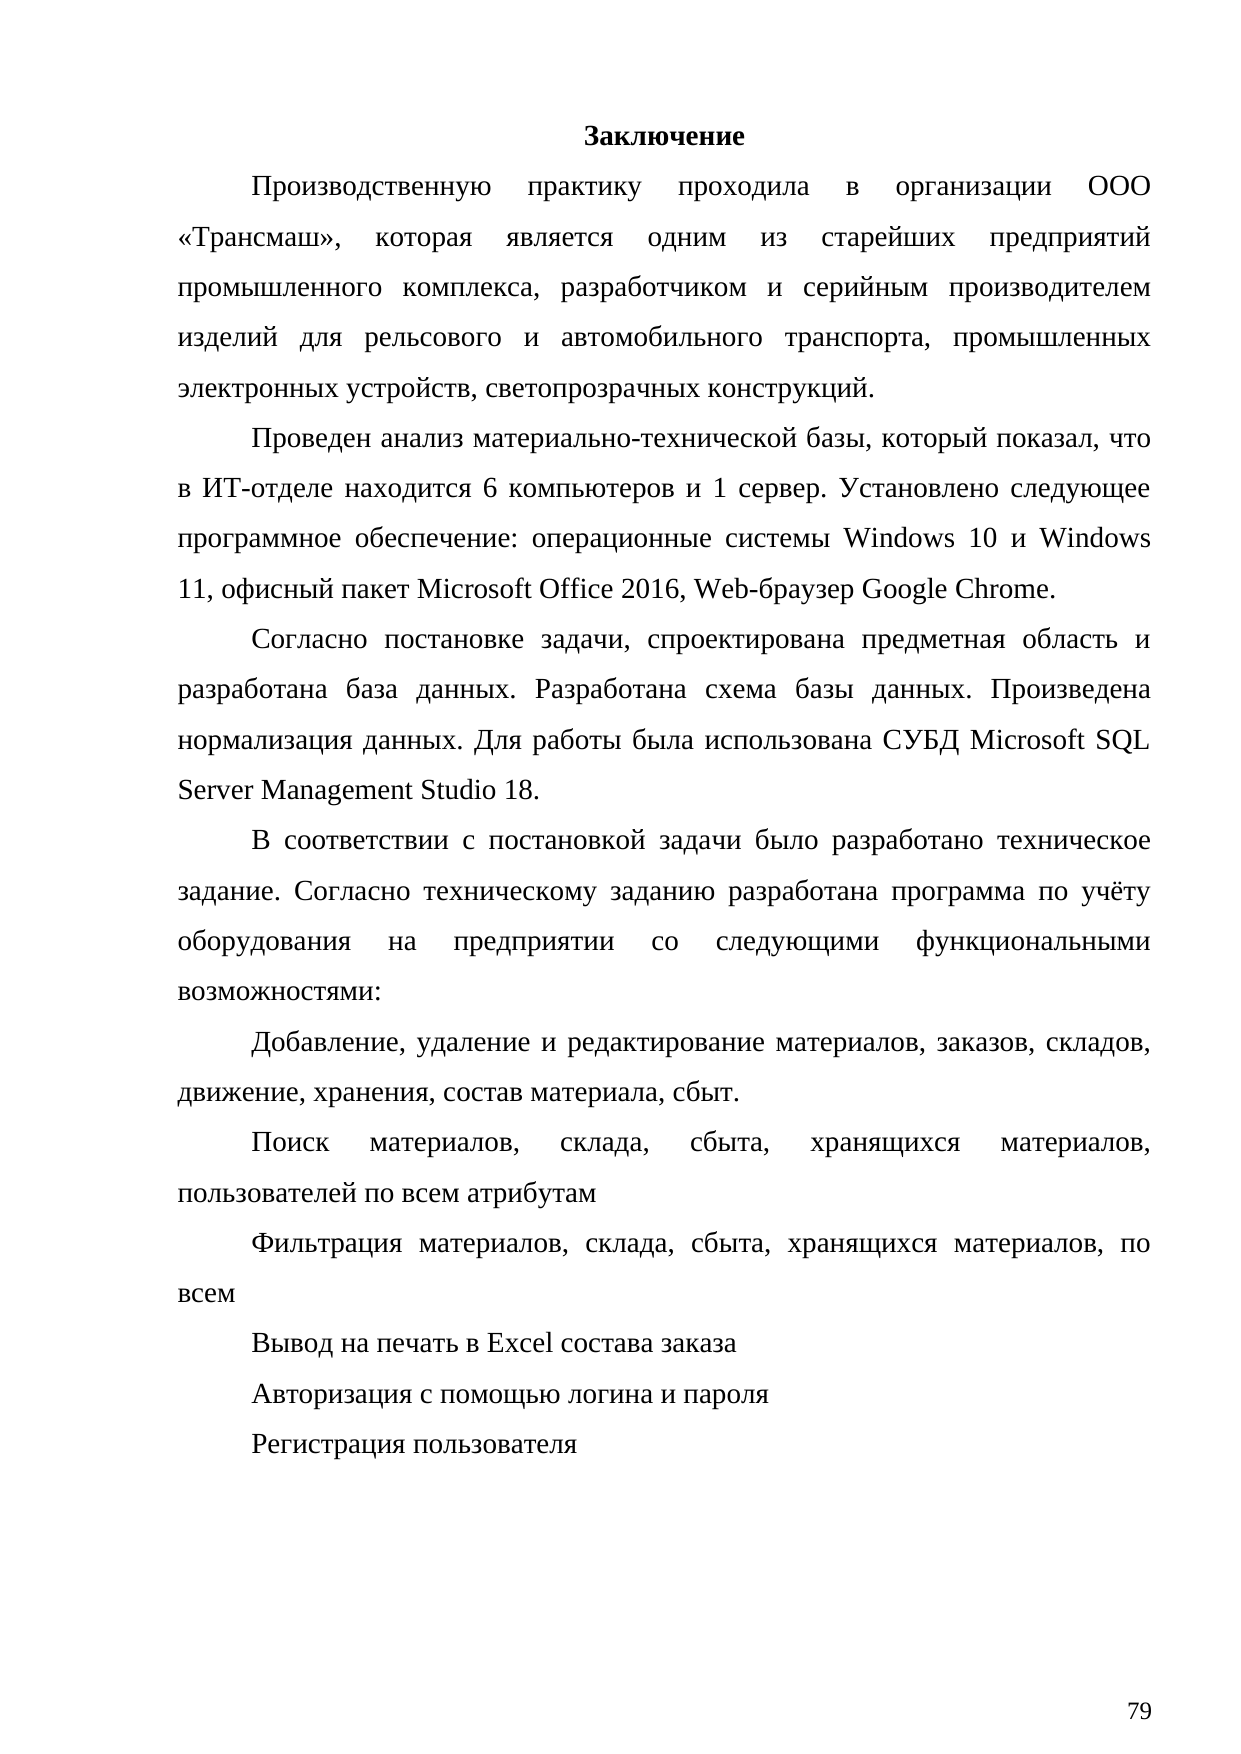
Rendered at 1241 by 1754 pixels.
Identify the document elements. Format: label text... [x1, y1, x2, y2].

subtitle Поиск материалов, склада, сбыта, хранящихся материалов, пользователей по всем атрибутам [177, 1124, 1152, 1208]
subtitle Добавление, удаление и редактирование материалов, заказов, складов, движение, хранения, состав материала, сбыт. [177, 1024, 1152, 1108]
subtitle В соответствии с постановкой задачи было разработано техническое задание. Согласно техническому заданию разработана программа по учёту оборудования на предприятии со следующими функциональными возможностями: [177, 822, 1152, 1007]
subtitle Заключение [177, 118, 1152, 152]
subtitle Вывод на печать в Excel состава заказа [177, 1326, 1152, 1359]
subtitle Регистрация пользователя [177, 1426, 1152, 1460]
subtitle Фильтрация материалов, склада, сбыта, хранящихся материалов, по всем [177, 1225, 1152, 1309]
subtitle Согласно постановке задачи, спроектирована предметная область и разработана база данных. Разработана схема базы данных. Произведена нормализация данных. Для работы была использована СУБД Microsoft SQL Server Management Studio 18. [177, 621, 1152, 806]
subtitle Проведен анализ материально-технической базы, который показал, что в ИТ-отделе находится 6 компьютеров и 1 сервер. Установлено следующее программное обеспечение: операционные системы Windows 10 и Windows 11, офисный пакет Microsoft Office 2016, Web-браузер Google Chrome. [177, 420, 1152, 604]
subtitle Производственную практику проходила в организации ООО «Трансмаш», которая является одним из старейших предприятий промышленного комплекса, разработчиком и серийным производителем изделий для рельсового и автомобильного транспорта, промышленных электронных устройств, светопрозрачных конструкций. [177, 168, 1152, 403]
subtitle Авторизация с помощью логина и пароля [177, 1376, 1152, 1409]
